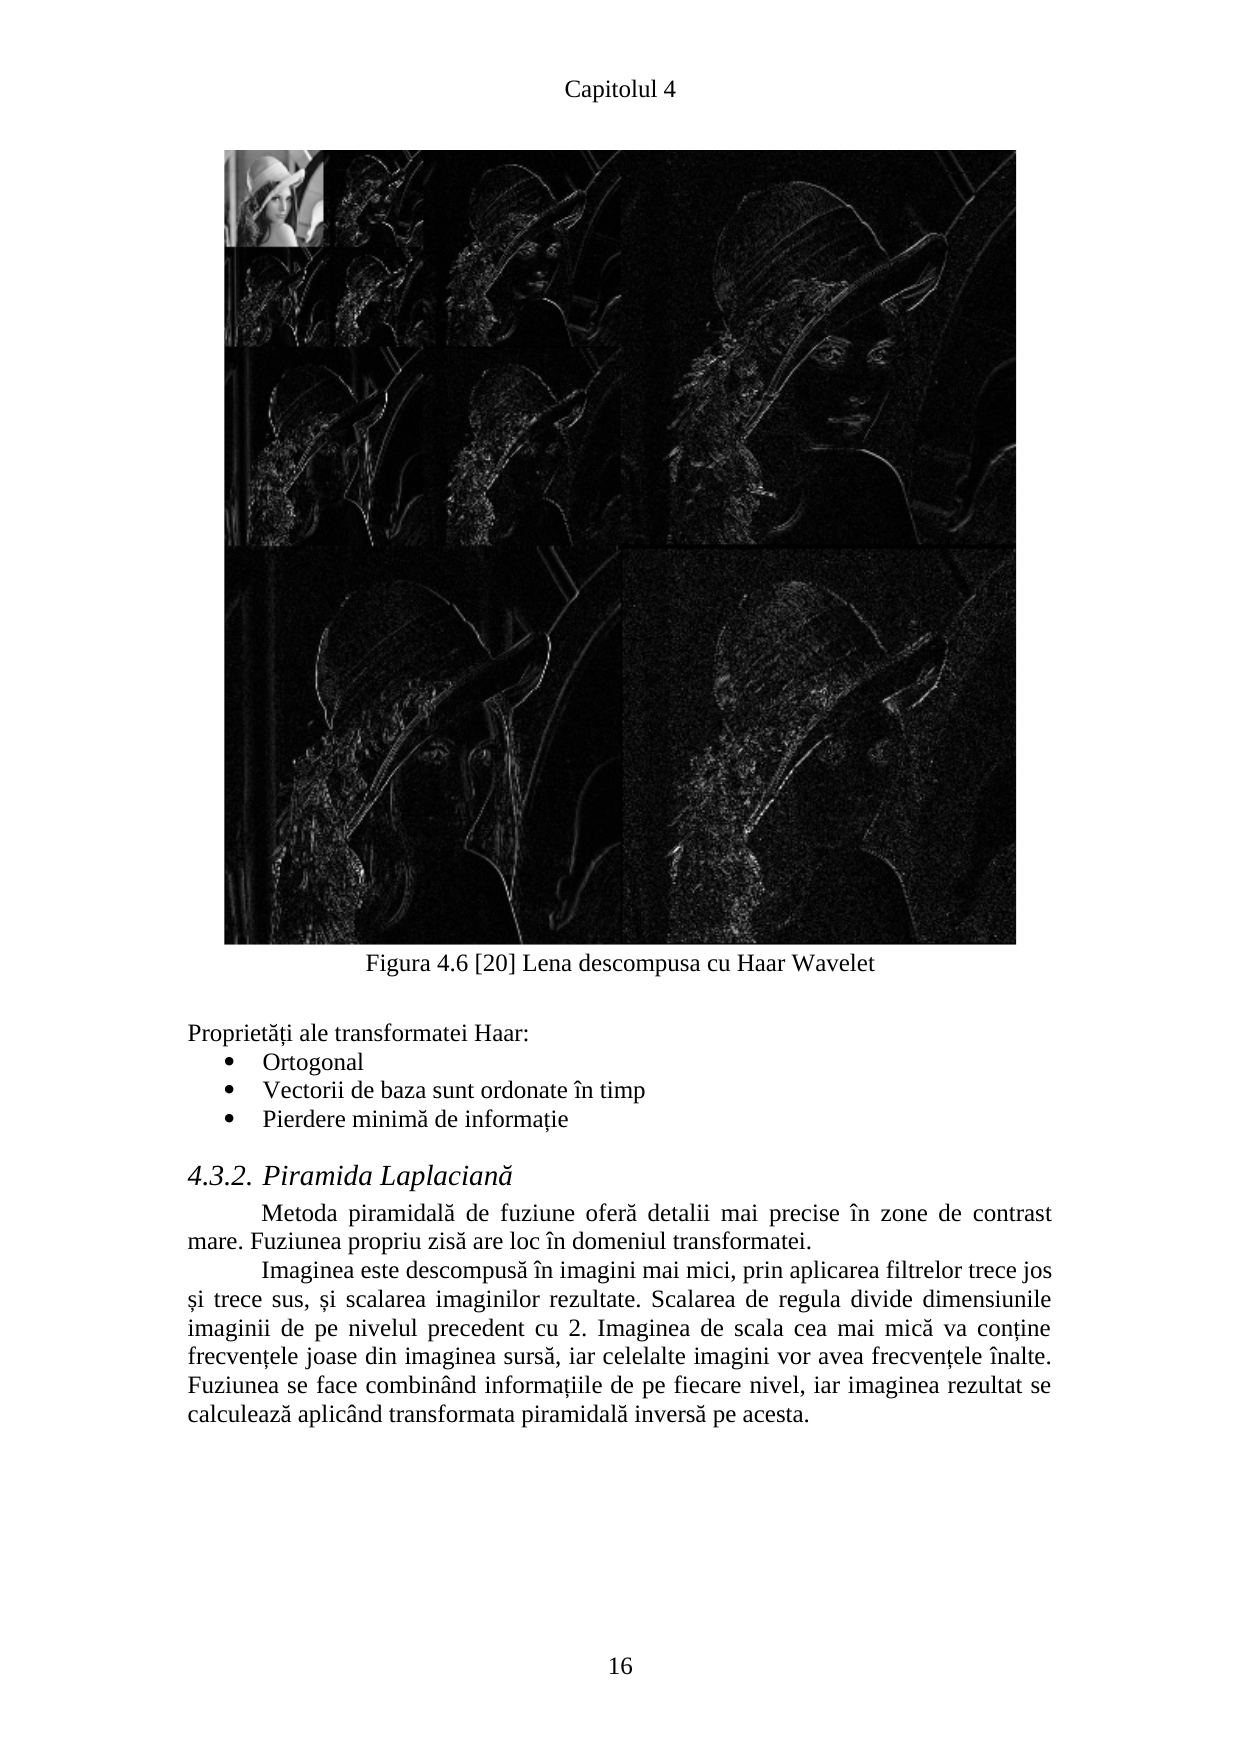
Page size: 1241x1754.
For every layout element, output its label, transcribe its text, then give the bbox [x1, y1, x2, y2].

text Proprietăți ale transformatei Haar: [187, 1018, 1053, 1047]
text Imaginea este descompusă în imagini mai mici, prin aplicarea filtrelor trece jos și trece sus, și scalarea imaginilor rezultate. Scalarea de regula divide dimensiunile imaginii de pe nivelul precedent cu 2. Imaginea de scala cea mai mică va conține frecvențele joase din imaginea sursă, iar celelalte imagini vor avea frecvențele înalte. Fuziunea se face combinând informațiile de pe fiecare nivel, iar imaginea rezultat se calculează aplicând transformata piramidală inversă pe acesta. [187, 1255, 1053, 1428]
list Vectorii de baza sunt ordonate în timp [225, 1075, 1053, 1104]
list Pierdere minimă de informație [225, 1104, 1053, 1133]
picture [224, 150, 1017, 948]
list Ortogonal [225, 1047, 1053, 1075]
text Metoda piramidală de fuziune oferă detalii mai precise în zone de contrast mare. Fuziunea propriu zisă are loc în domeniul transformatei. [187, 1198, 1053, 1255]
subtitle Piramida Laplaciană [187, 1158, 1053, 1191]
